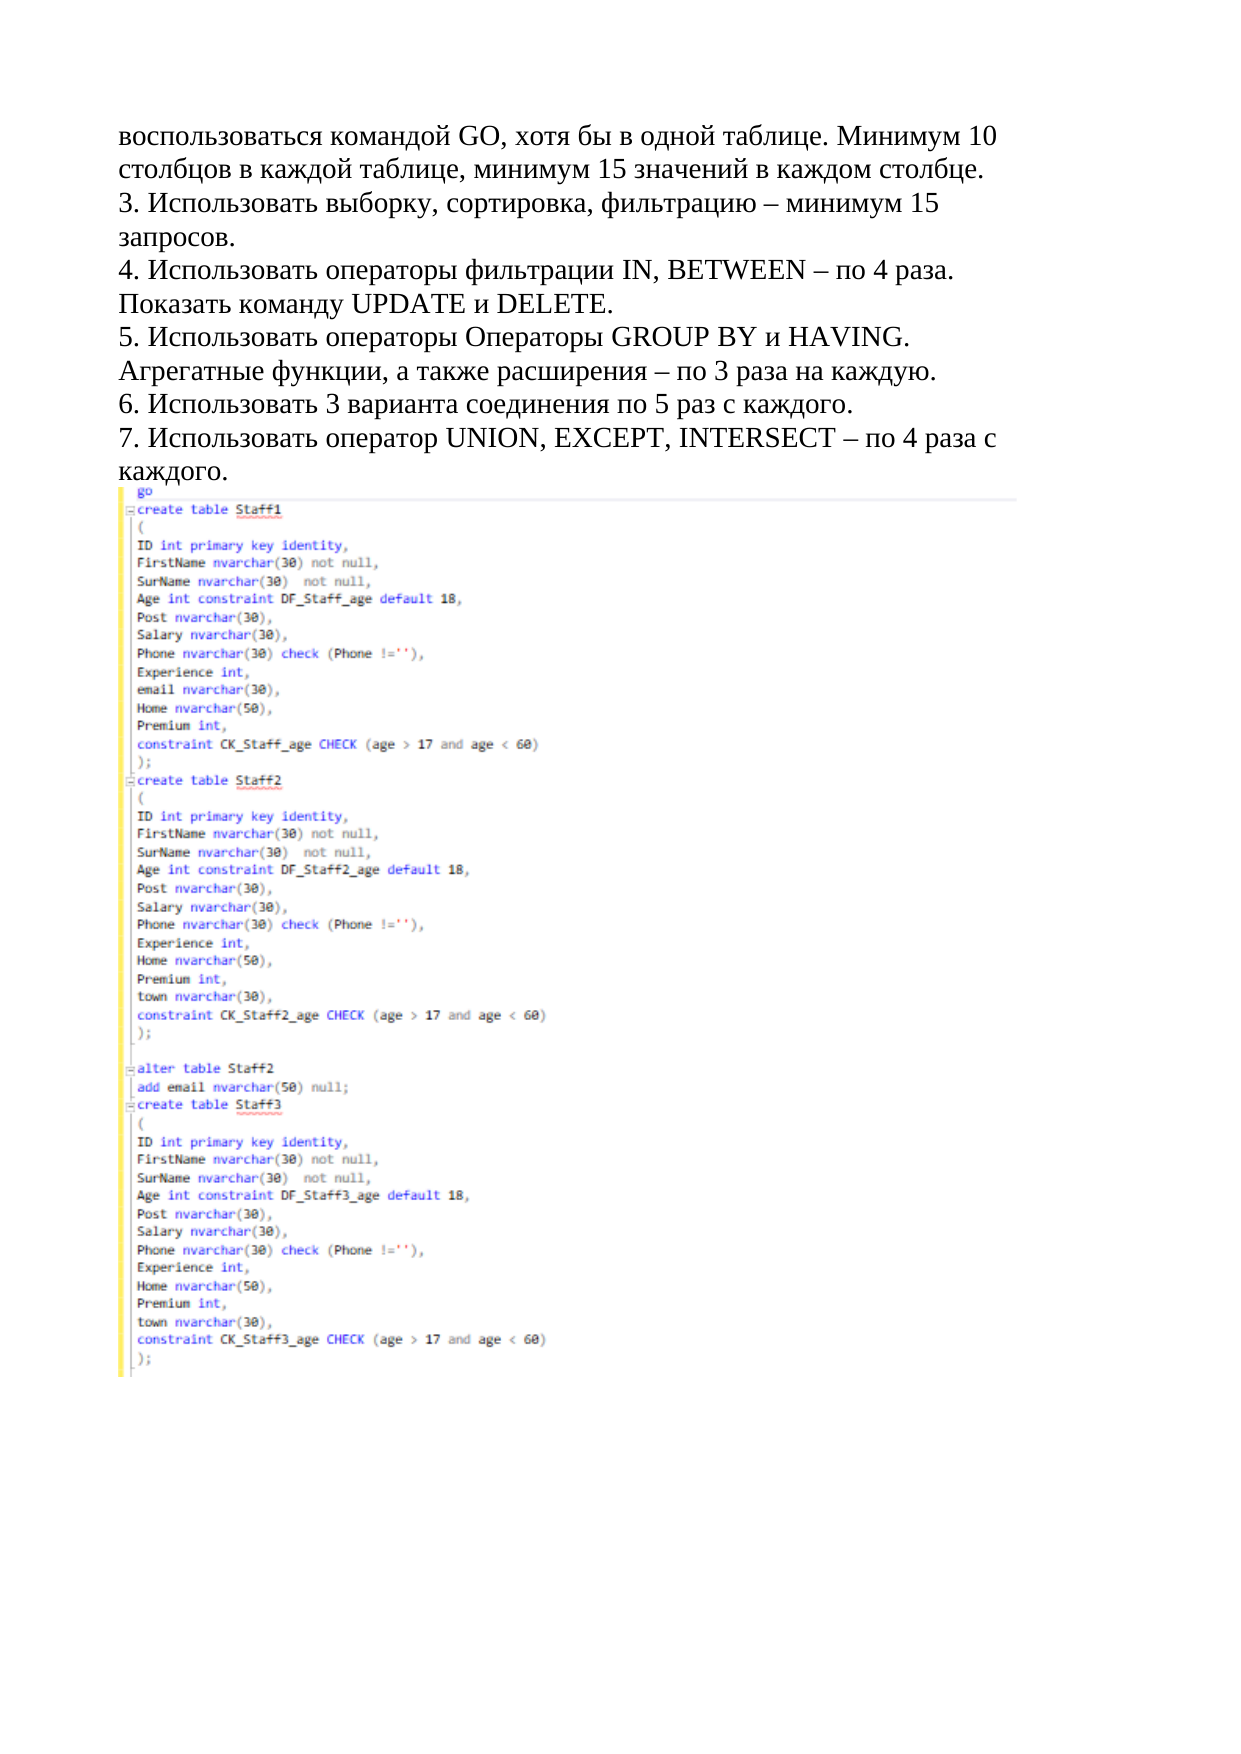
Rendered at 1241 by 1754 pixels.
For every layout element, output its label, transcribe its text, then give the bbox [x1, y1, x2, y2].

text 3. Использовать выборку, сортировка, фильтрацию – минимум 15 [118, 185, 1122, 219]
text Показать команду UPDATE и DELETE. [118, 286, 1122, 319]
text столбцов в каждой таблице, минимум 15 значений в каждом столбце. [118, 152, 1122, 185]
text 4. Использовать операторы фильтрации IN, BETWEEN – по 4 раза. [118, 252, 1122, 286]
text 5. Использовать операторы Операторы GROUP BY и HAVING. [118, 319, 1122, 353]
text запросов. [118, 219, 1122, 252]
text 6. Использовать 3 варианта соединения по 5 раз с каждого. [118, 386, 1122, 420]
text воспользоваться командой GO, хотя бы в одной таблице. Минимум 10 [118, 118, 1122, 152]
picture [118, 487, 1017, 1377]
text каждого. [118, 453, 1122, 487]
text Агрегатные функции, а также расширения – по 3 раза на каждую. [118, 353, 1122, 386]
text 7. Использовать оператор UNION, EXCEPT, INTERSECT – по 4 раза с [118, 420, 1122, 453]
